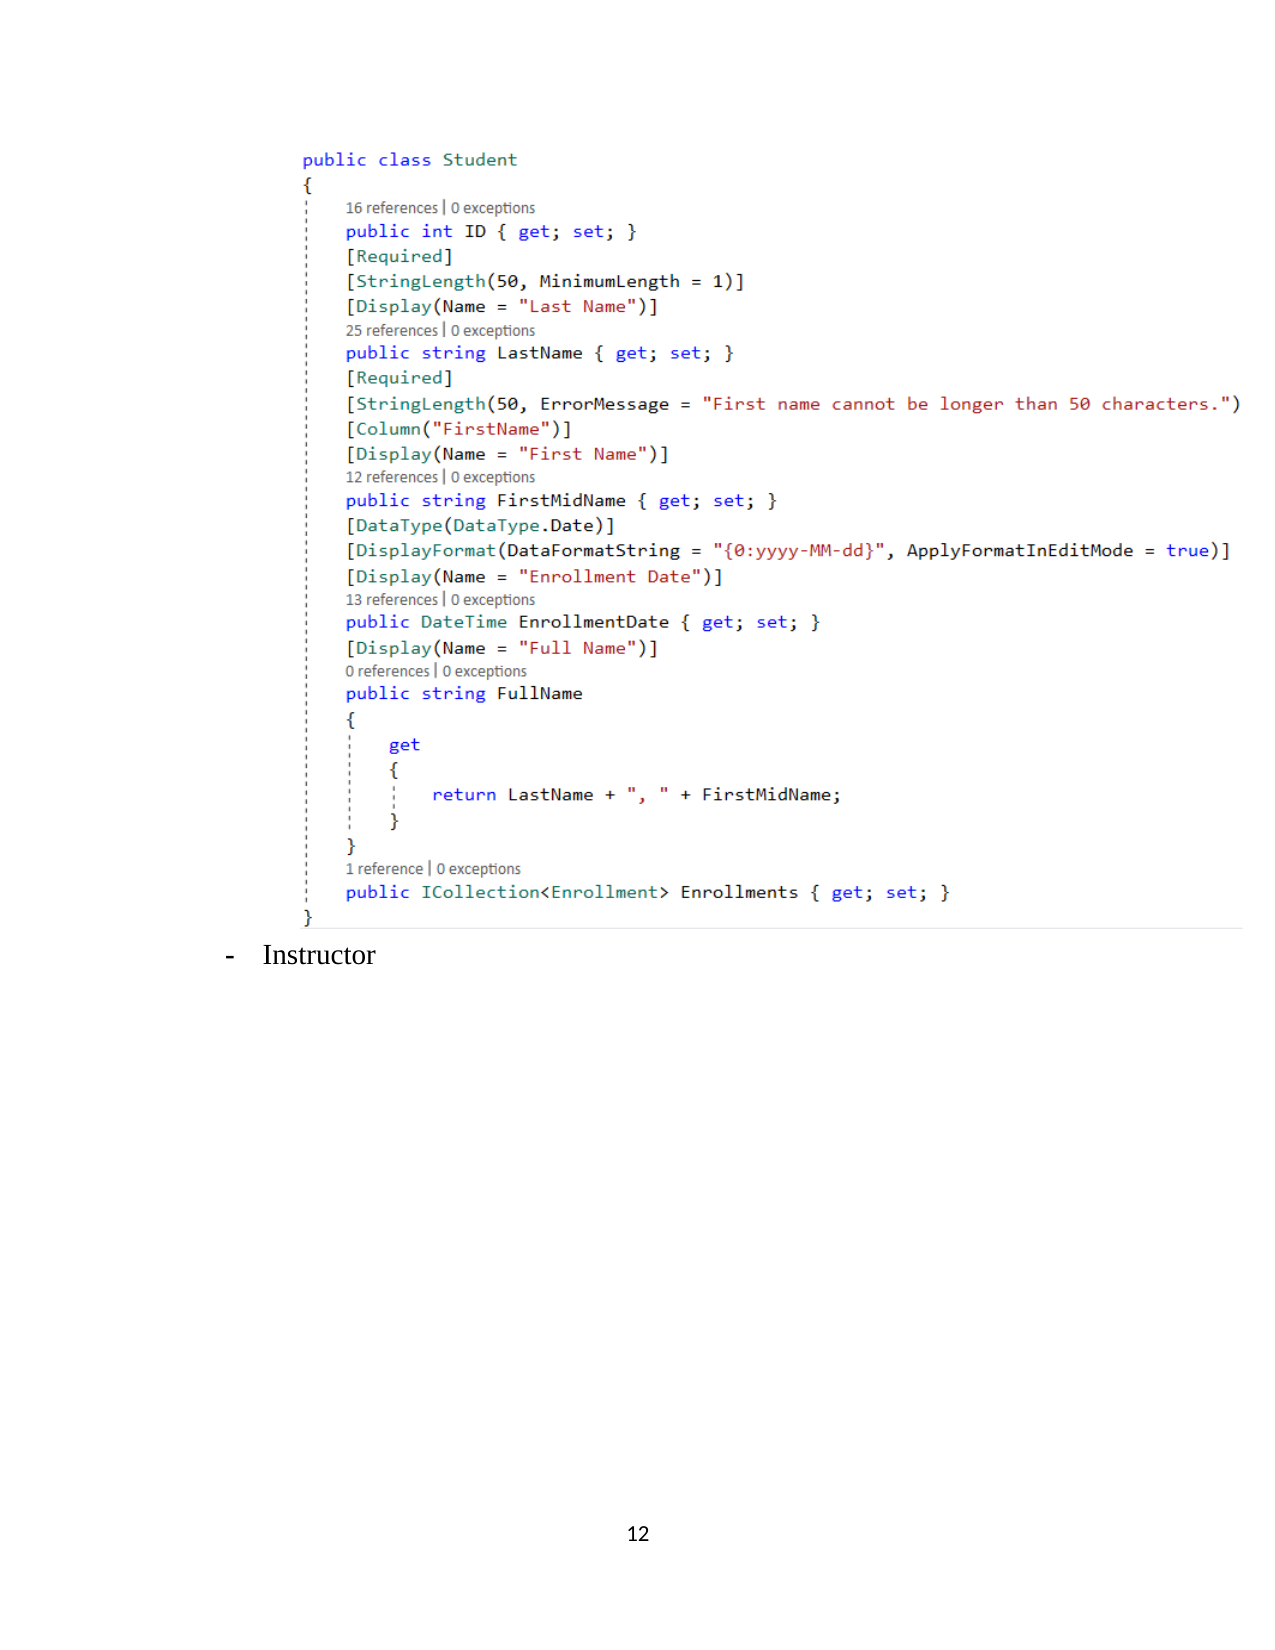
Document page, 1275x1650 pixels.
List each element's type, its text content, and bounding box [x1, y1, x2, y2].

picture [300, 150, 1243, 929]
list Instructor [225, 937, 1125, 971]
